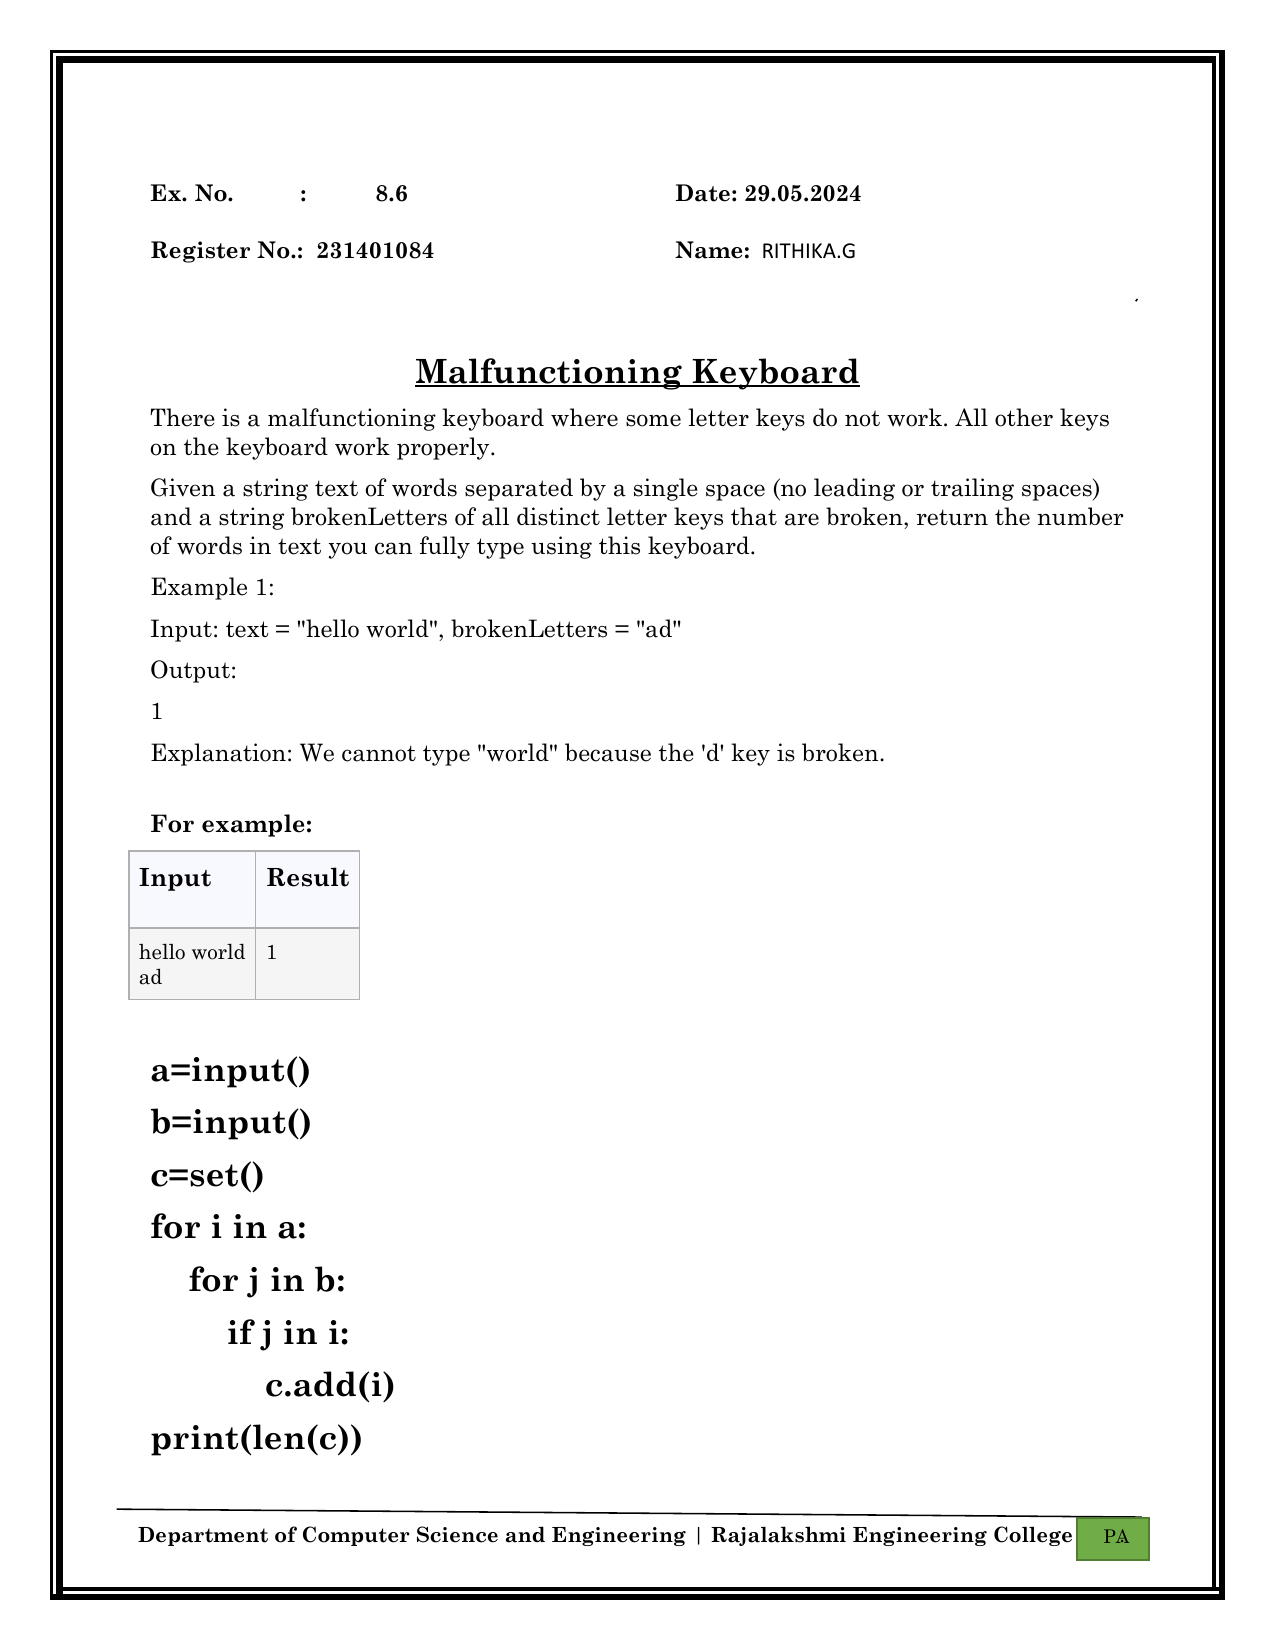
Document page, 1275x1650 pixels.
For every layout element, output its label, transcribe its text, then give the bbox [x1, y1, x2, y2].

text Example 1: [150, 572, 1125, 601]
text a=input() [150, 1048, 1125, 1088]
text Explanation: We cannot type "world" because the 'd' key is broken. [150, 737, 1125, 766]
text b=input() [150, 1101, 1125, 1141]
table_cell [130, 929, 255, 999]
text Input: text = "hello world", brokenLetters = "ad" [150, 613, 1125, 642]
text c.add(i) [150, 1364, 1125, 1404]
text for i in a: [150, 1206, 1125, 1246]
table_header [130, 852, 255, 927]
text if j in i: [150, 1311, 1125, 1351]
text Given a string text of words separated by a single space (no leading or trailing spaces) and a string brokenLetters of all distinct letter keys that are broken, return the number of words in text you can fully type using this keyboard. [150, 473, 1125, 559]
text Malfunctioning Keyboard [150, 350, 1125, 390]
text 1 [150, 696, 1125, 725]
text Ex. No. : 8.6 Date: 29.05.2024 [150, 179, 1125, 207]
text There is a malfunctioning keyboard where some letter keys do not work. All other keys on the keyboard work properly. [150, 403, 1125, 461]
text for j in b: [150, 1258, 1125, 1299]
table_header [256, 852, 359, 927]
text print(len(c)) [150, 1416, 1125, 1456]
text c=set() [150, 1153, 1125, 1193]
text Register No.: 231401084 Name: RITHIKA.G [150, 236, 1125, 264]
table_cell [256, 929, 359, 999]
text For example: [150, 809, 1125, 838]
text Output: [150, 655, 1125, 684]
